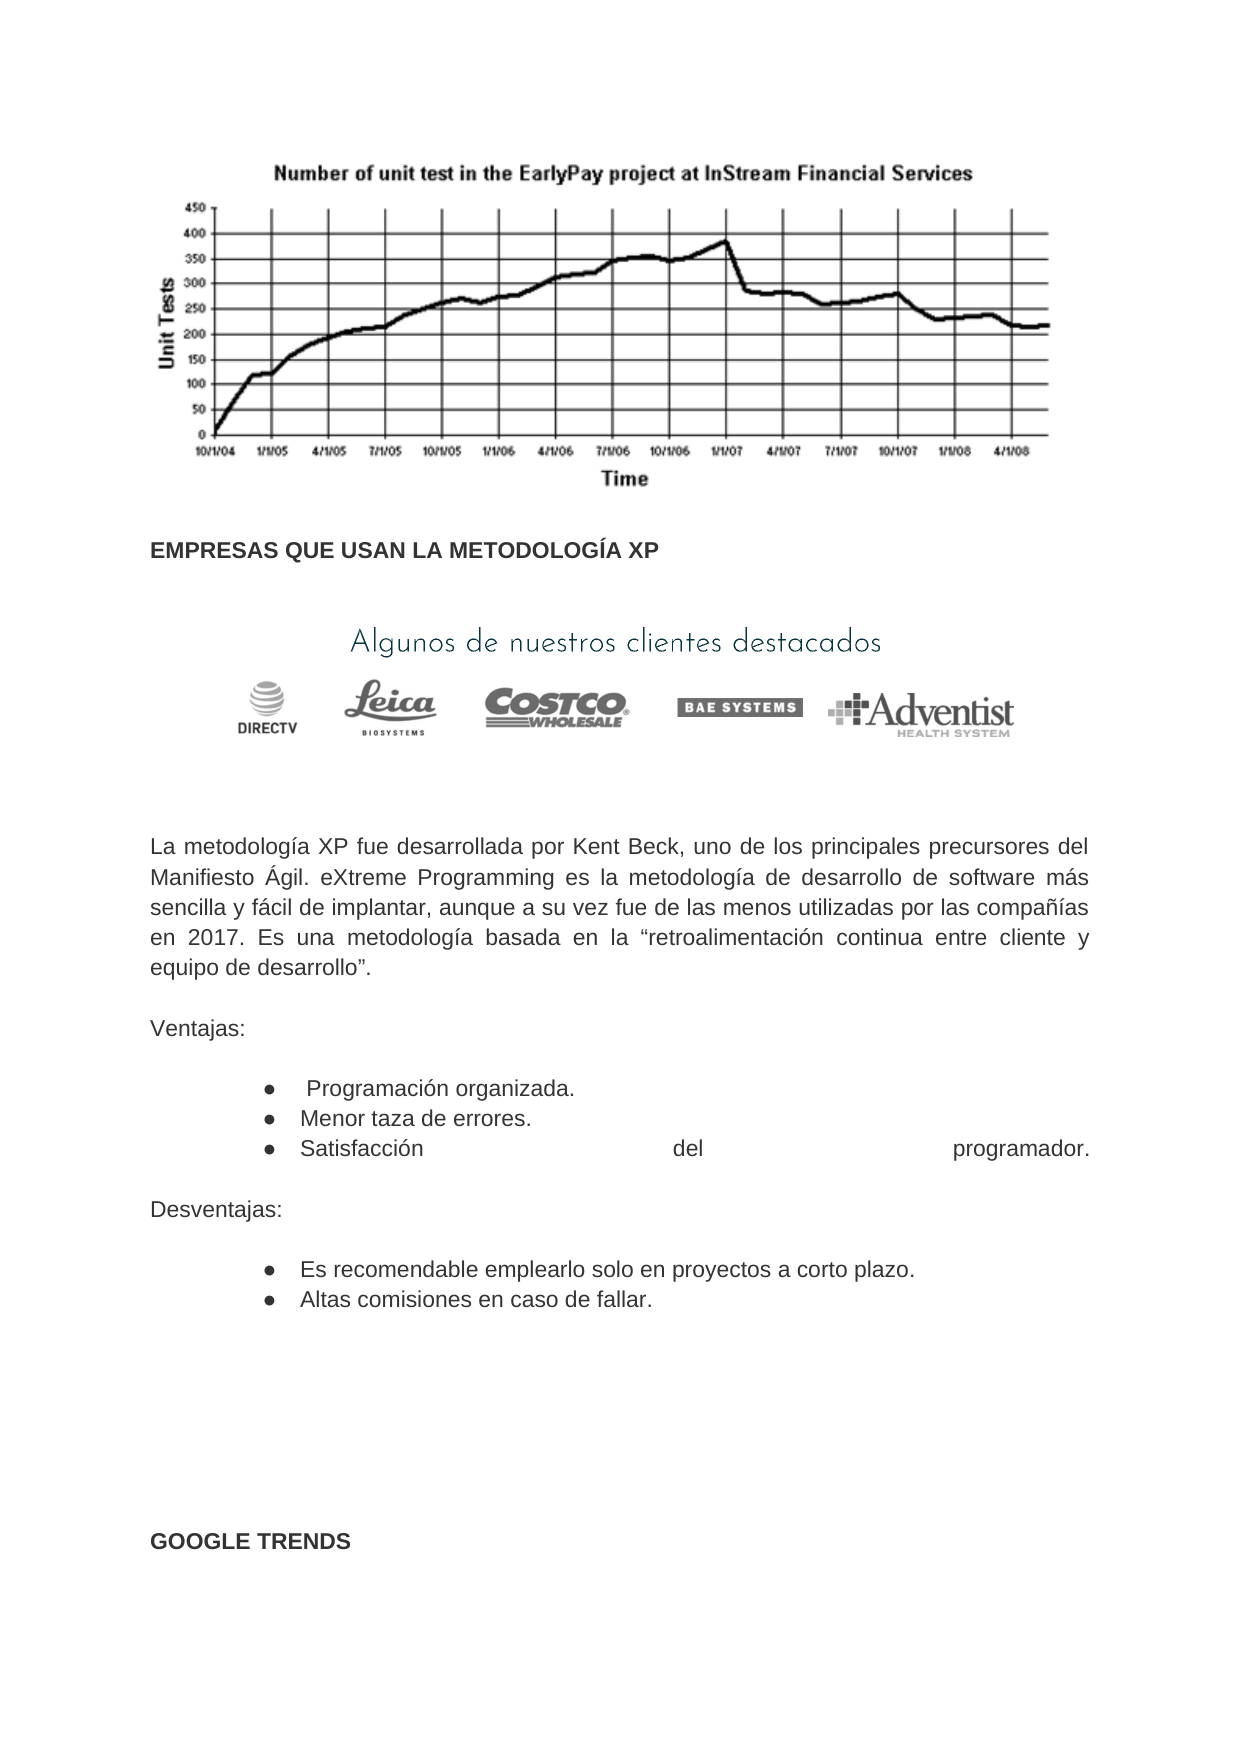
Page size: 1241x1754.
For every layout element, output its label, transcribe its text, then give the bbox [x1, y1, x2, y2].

text GOOGLE TRENDS [150, 1528, 1090, 1554]
text Desventajas: [150, 1196, 1090, 1222]
picture [150, 597, 1052, 800]
text EMPRESAS QUE USAN LA METODOLOGÍA XP [150, 537, 1090, 563]
text La metodología XP fue desarrollada por Kent Beck, uno de los principales precursores del Manifiesto Ágil. eXtreme Programming es la metodología de desarrollo de software más sencilla y fácil de implantar, aunque a su vez fue de las menos utilizadas por las compañías en 2017. Es una metodología basada en la “retroalimentación continua entre cliente y equipo de desarrollo”. [150, 833, 1090, 980]
list Es recomendable emplearlo solo en proyectos a corto plazo. [262, 1256, 1090, 1282]
list Altas comisiones en caso de fallar. [262, 1286, 1090, 1313]
text Ventajas: [150, 1014, 1090, 1071]
list Programación organizada. [262, 1075, 1090, 1101]
picture [150, 150, 1071, 504]
list Satisfacción del programador. [262, 1135, 1090, 1192]
list Menor taza de errores. [262, 1105, 1090, 1131]
